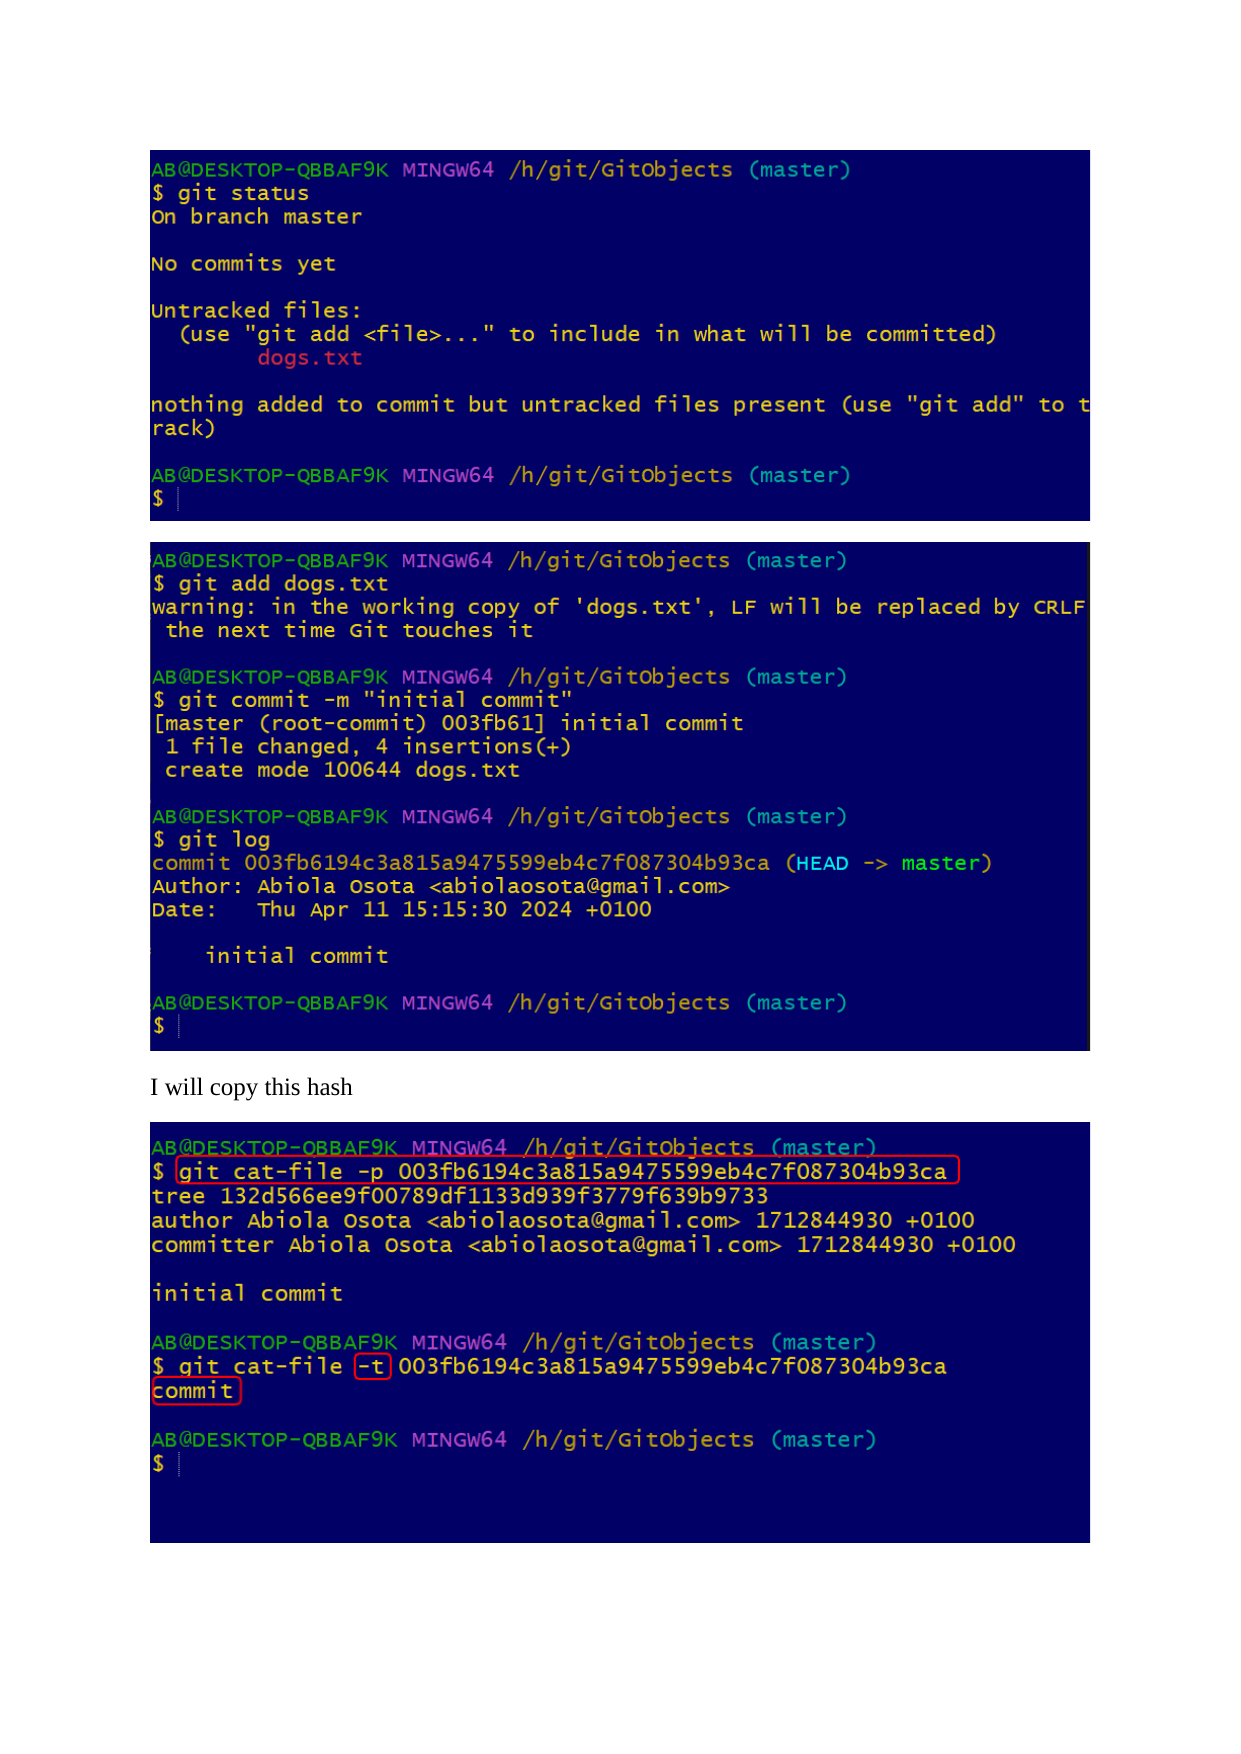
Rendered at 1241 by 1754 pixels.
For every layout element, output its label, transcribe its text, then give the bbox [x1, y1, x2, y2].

picture [150, 542, 1091, 1051]
picture [150, 1122, 1091, 1543]
picture [150, 150, 1091, 521]
text I will copy this hash [150, 1072, 1090, 1101]
